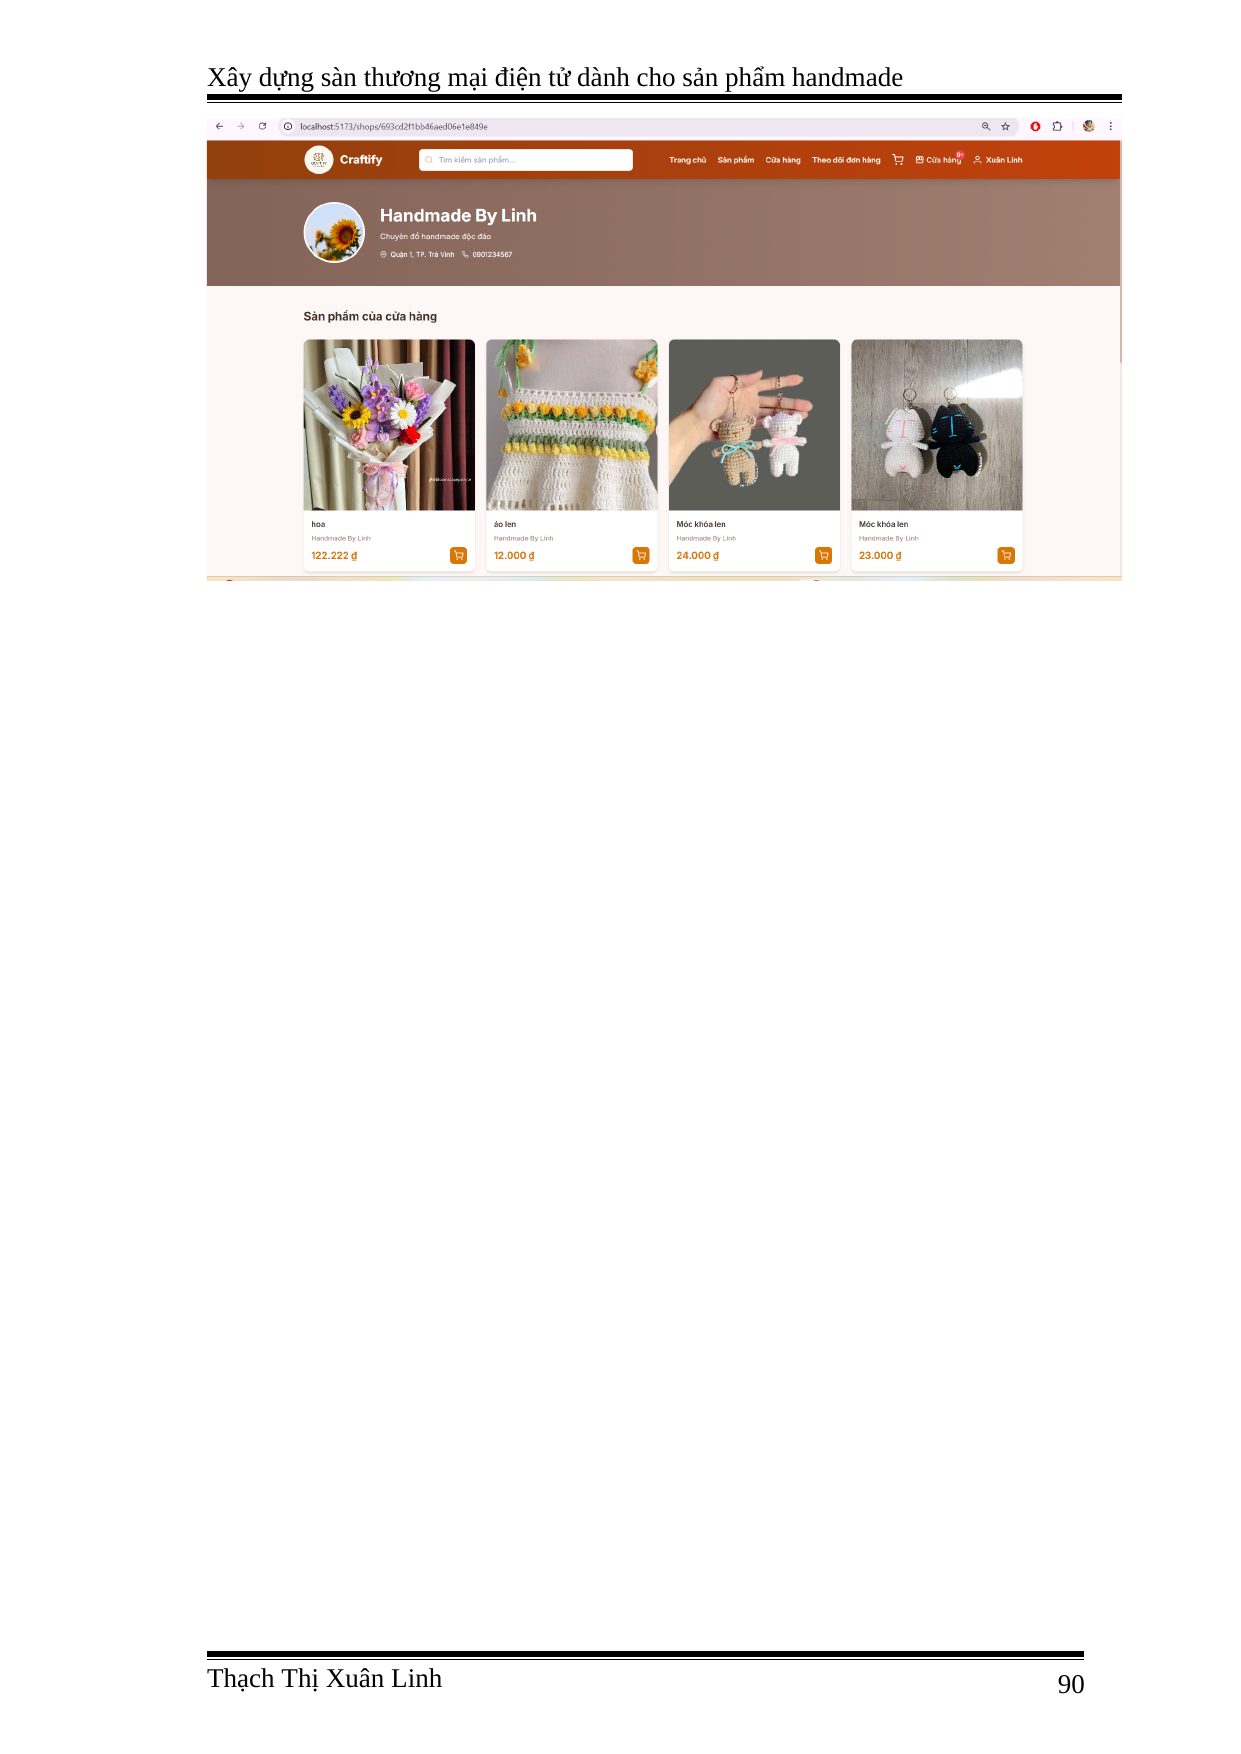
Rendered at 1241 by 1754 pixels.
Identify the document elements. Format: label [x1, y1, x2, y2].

picture [206, 118, 1123, 581]
